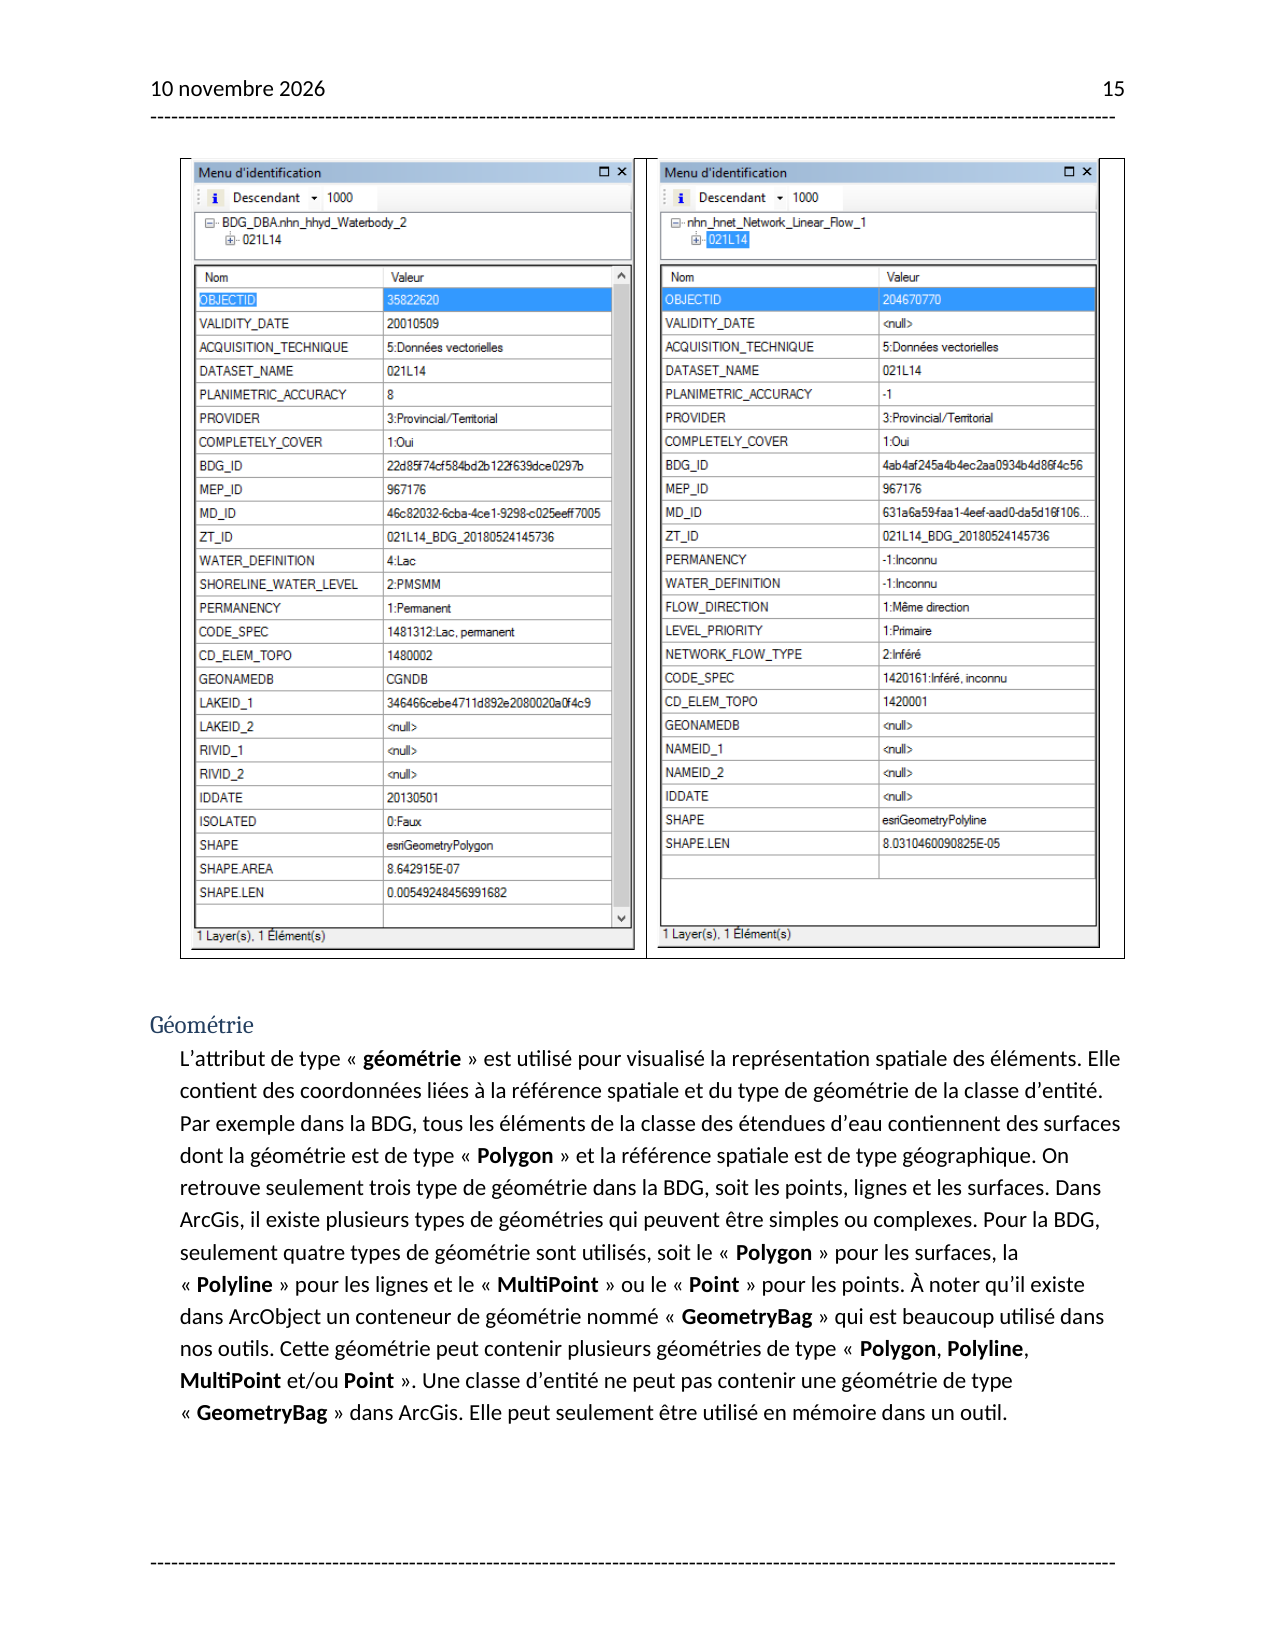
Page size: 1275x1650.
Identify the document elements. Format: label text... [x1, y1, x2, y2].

picture [191, 158, 635, 950]
subtitle Géométrie [150, 1011, 1125, 1040]
table_cell [647, 159, 1124, 957]
text L’attribut de type « géométrie » est utilisé pour visualisé la représentation spatiale des éléments. Elle contient des coordonnées liées à la référence spatiale et du type de géométrie de la classe d’entité. Par exemple dans la BDG, tous les éléments de la classe des étendues d’eau contiennent des surfaces dont la géométrie est de type « Polygon » et la référence spatiale est de type géographique. On retrouve seulement trois type de géométrie dans la BDG, soit les points, lignes et les surfaces. Dans ArcGis, il existe plusieurs types de géométries qui peuvent être simples ou complexes. Pour la BDG, seulement quatre types de géométrie sont utilisés, soit le « Polygon » pour les surfaces, la « Polyline » pour les lignes et le « MultiPoint » ou le « Point » pour les points. À noter qu’il existe dans ArcObject un conteneur de géométrie nommé « GeometryBag » qui est beaucoup utilisé dans nos outils. Cette géométrie peut contenir plusieurs géométries de type « Polygon, Polyline, MultiPoint et/ou Point ». Une classe d’entité ne peut pas contenir une géométrie de type « GeometryBag » dans ArcGis. Elle peut seulement être utilisé en mémoire dans un outil. [179, 1044, 1125, 1427]
picture [657, 158, 1100, 948]
table_cell [181, 159, 646, 957]
